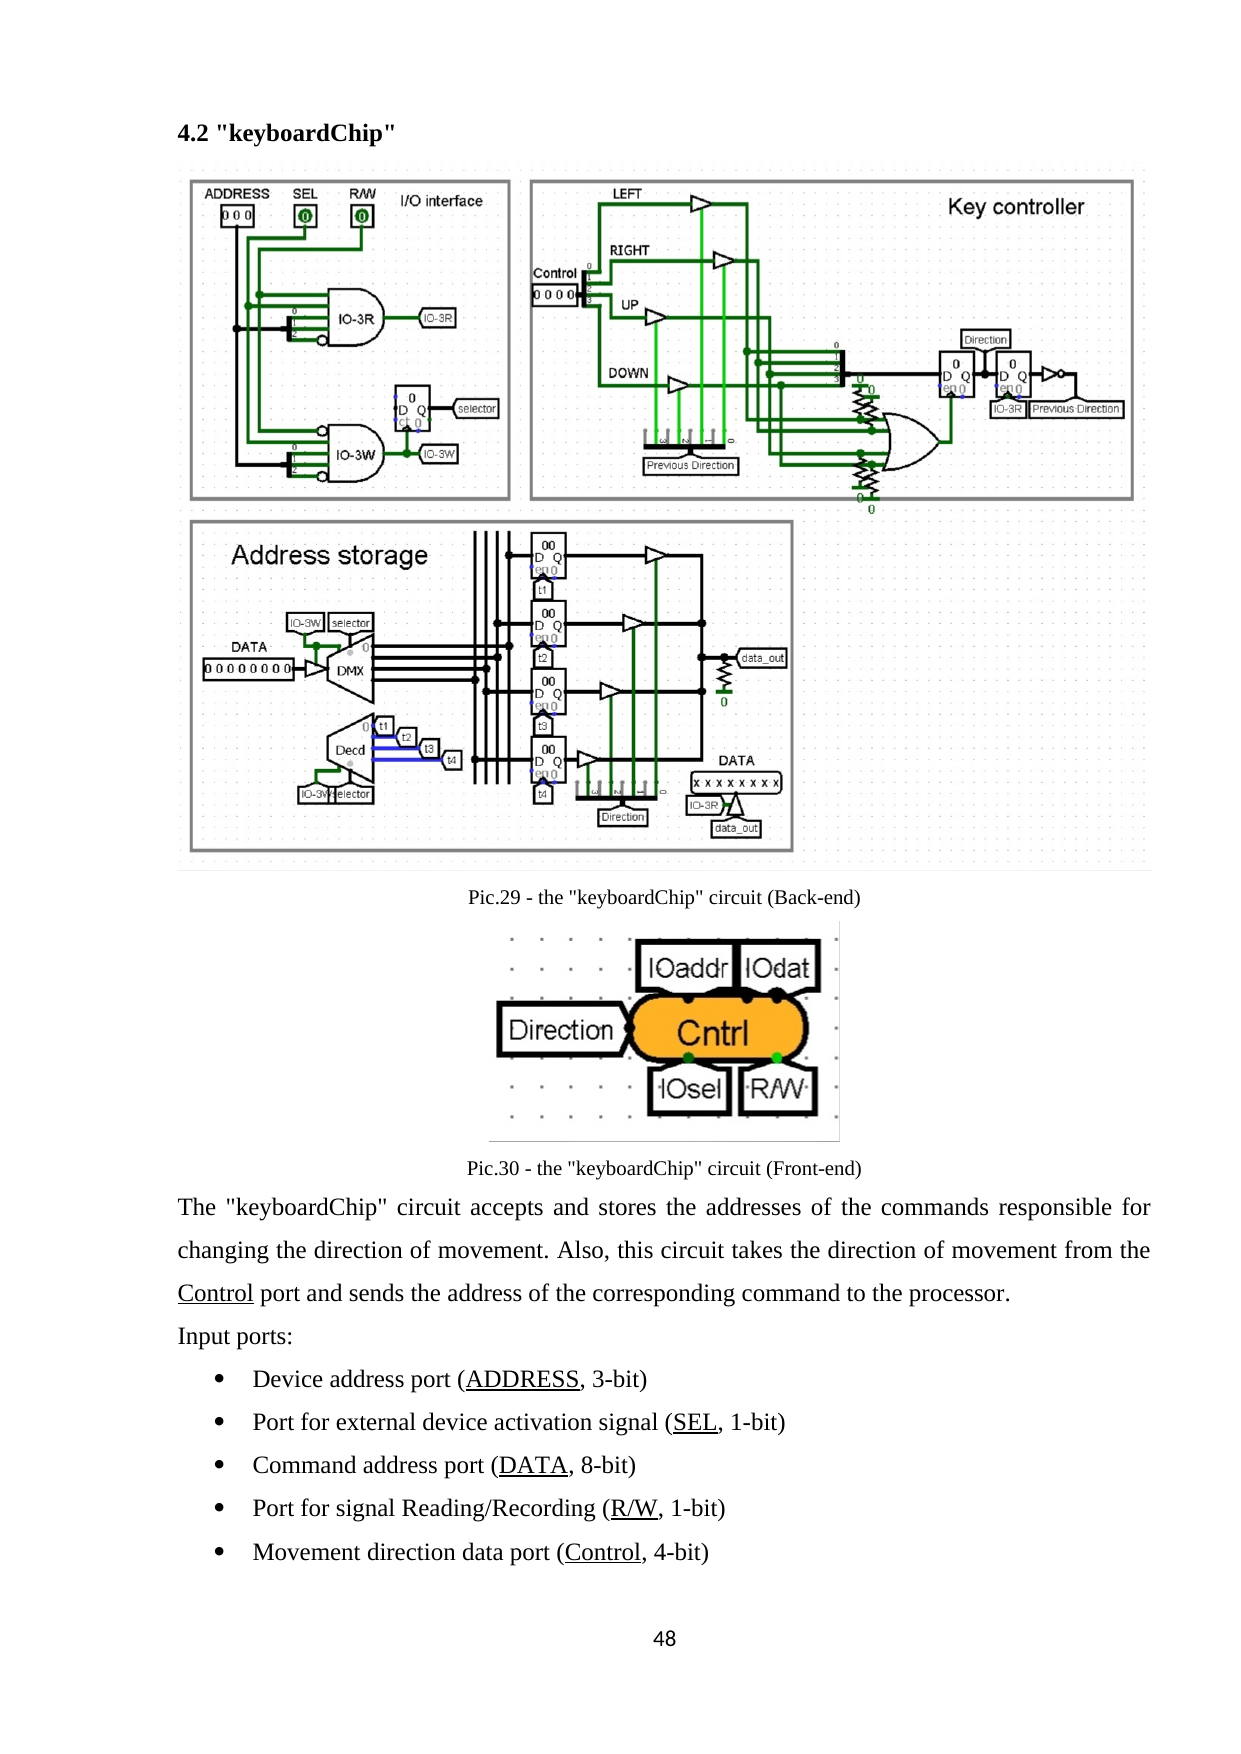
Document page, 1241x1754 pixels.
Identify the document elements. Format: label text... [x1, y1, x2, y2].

list Port for external device activation signal (SEL, 1-bit) [215, 1407, 1152, 1436]
text Pic.30 - the "keyboardChip" circuit (Front-end) [177, 1156, 1152, 1180]
picture [489, 921, 840, 1142]
list Port for signal Reading/Recording (R/W, 1-bit) [215, 1493, 1152, 1522]
list Command address port (DATA, 8-bit) [215, 1450, 1152, 1479]
text 4.2 "keyboardChip" [177, 118, 1152, 147]
text Pic.29 - the "keyboardChip" circuit (Back-end) [177, 885, 1152, 909]
text Input ports: [177, 1321, 1152, 1350]
text The "keyboardChip" circuit accepts and stores the addresses of the commands responsible for changing the direction of movement. Also, this circuit takes the direction of movement from the Control port and sends the address of the corresponding command to the processor. [177, 1192, 1152, 1307]
list Movement direction data port (Control, 4-bit) [215, 1537, 1152, 1565]
list Device address port (ADDRESS, 3-bit) [215, 1364, 1152, 1393]
picture [177, 161, 1152, 871]
